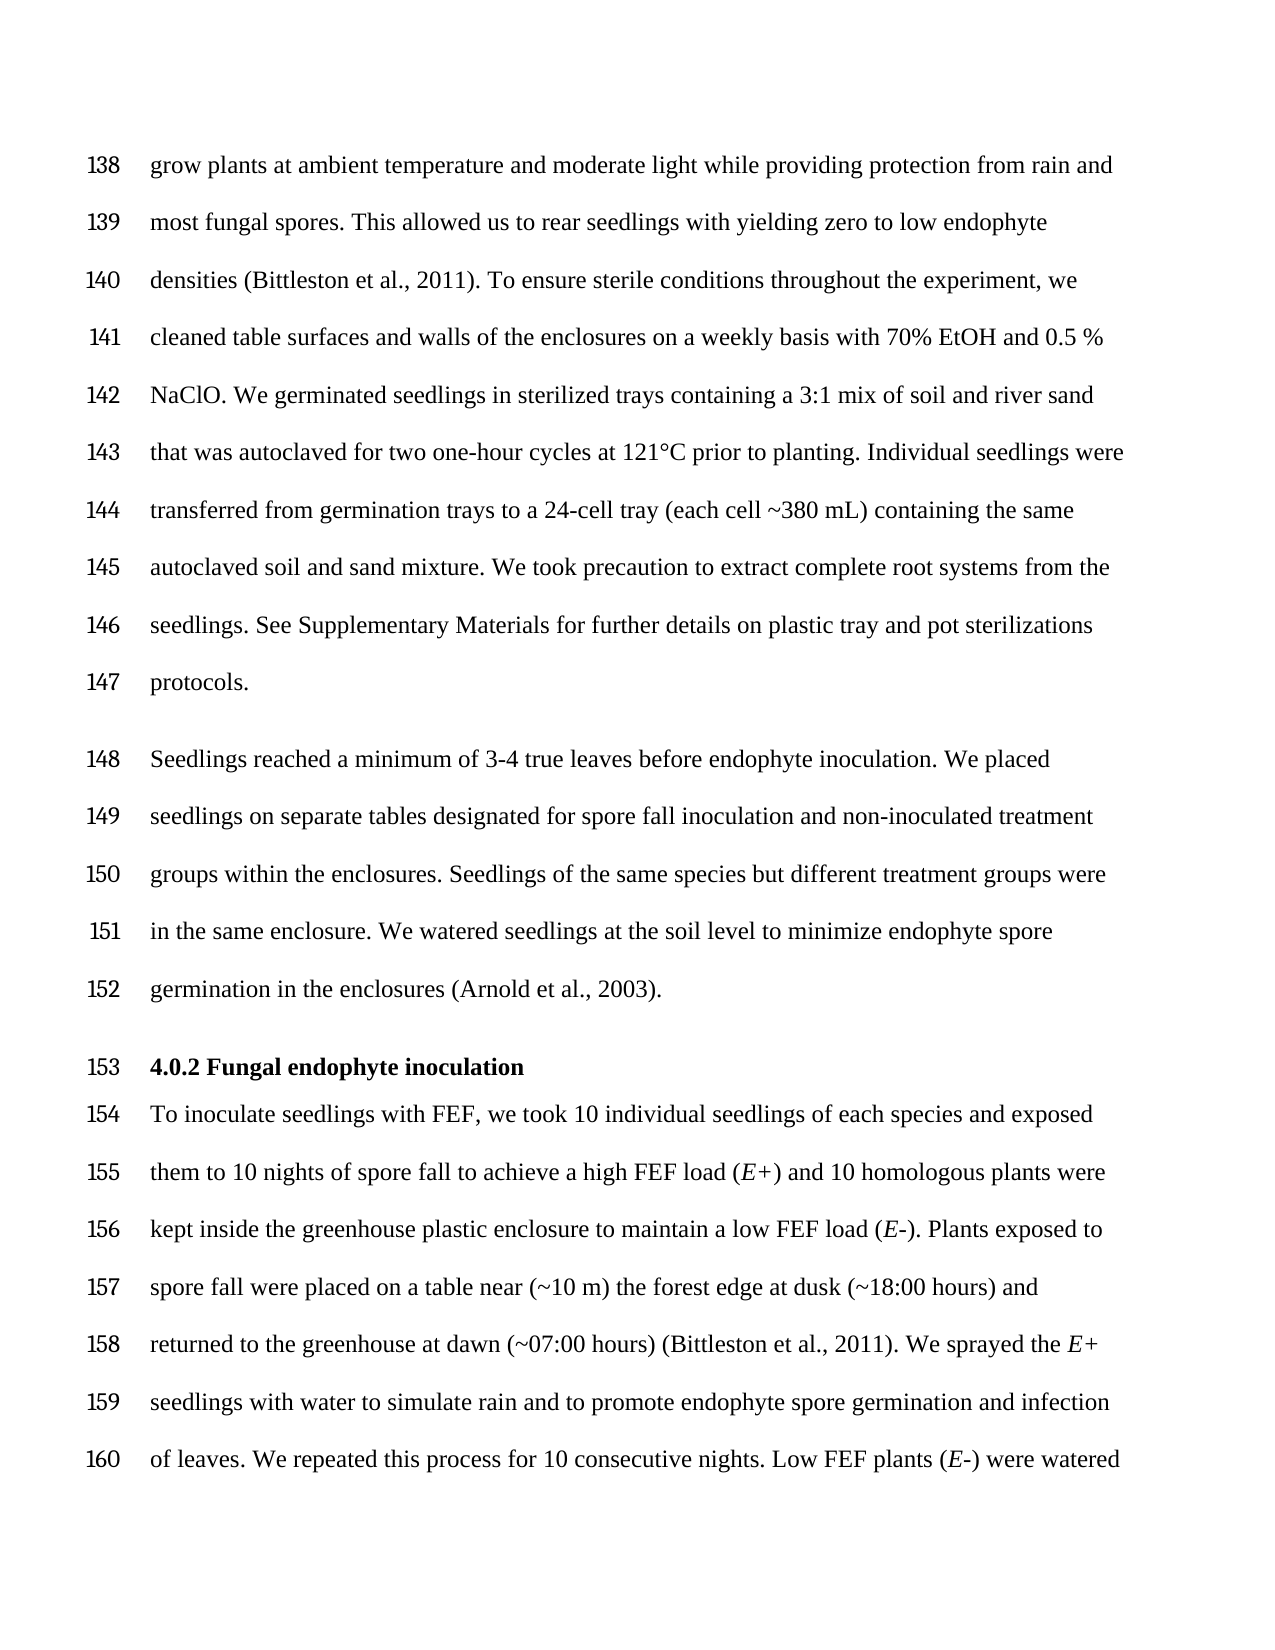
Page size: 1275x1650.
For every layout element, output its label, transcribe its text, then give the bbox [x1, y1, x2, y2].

subtitle 4.0.2 Fungal endophyte inoculation [150, 1052, 1125, 1081]
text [150, 1099, 1125, 1473]
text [150, 150, 1125, 696]
text Seedlings reached a minimum of 3-4 true leaves before endophyte inoculation. We placed seedlings on separate tables designated for spore fall inoculation and non-inoculated treatment groups within the enclosures. Seedlings of the same species but different treatment groups were in the same enclosure. We watered seedlings at the soil level to minimize endophyte spore germination in the enclosures (Arnold et al., 2003). [150, 744, 1125, 1002]
